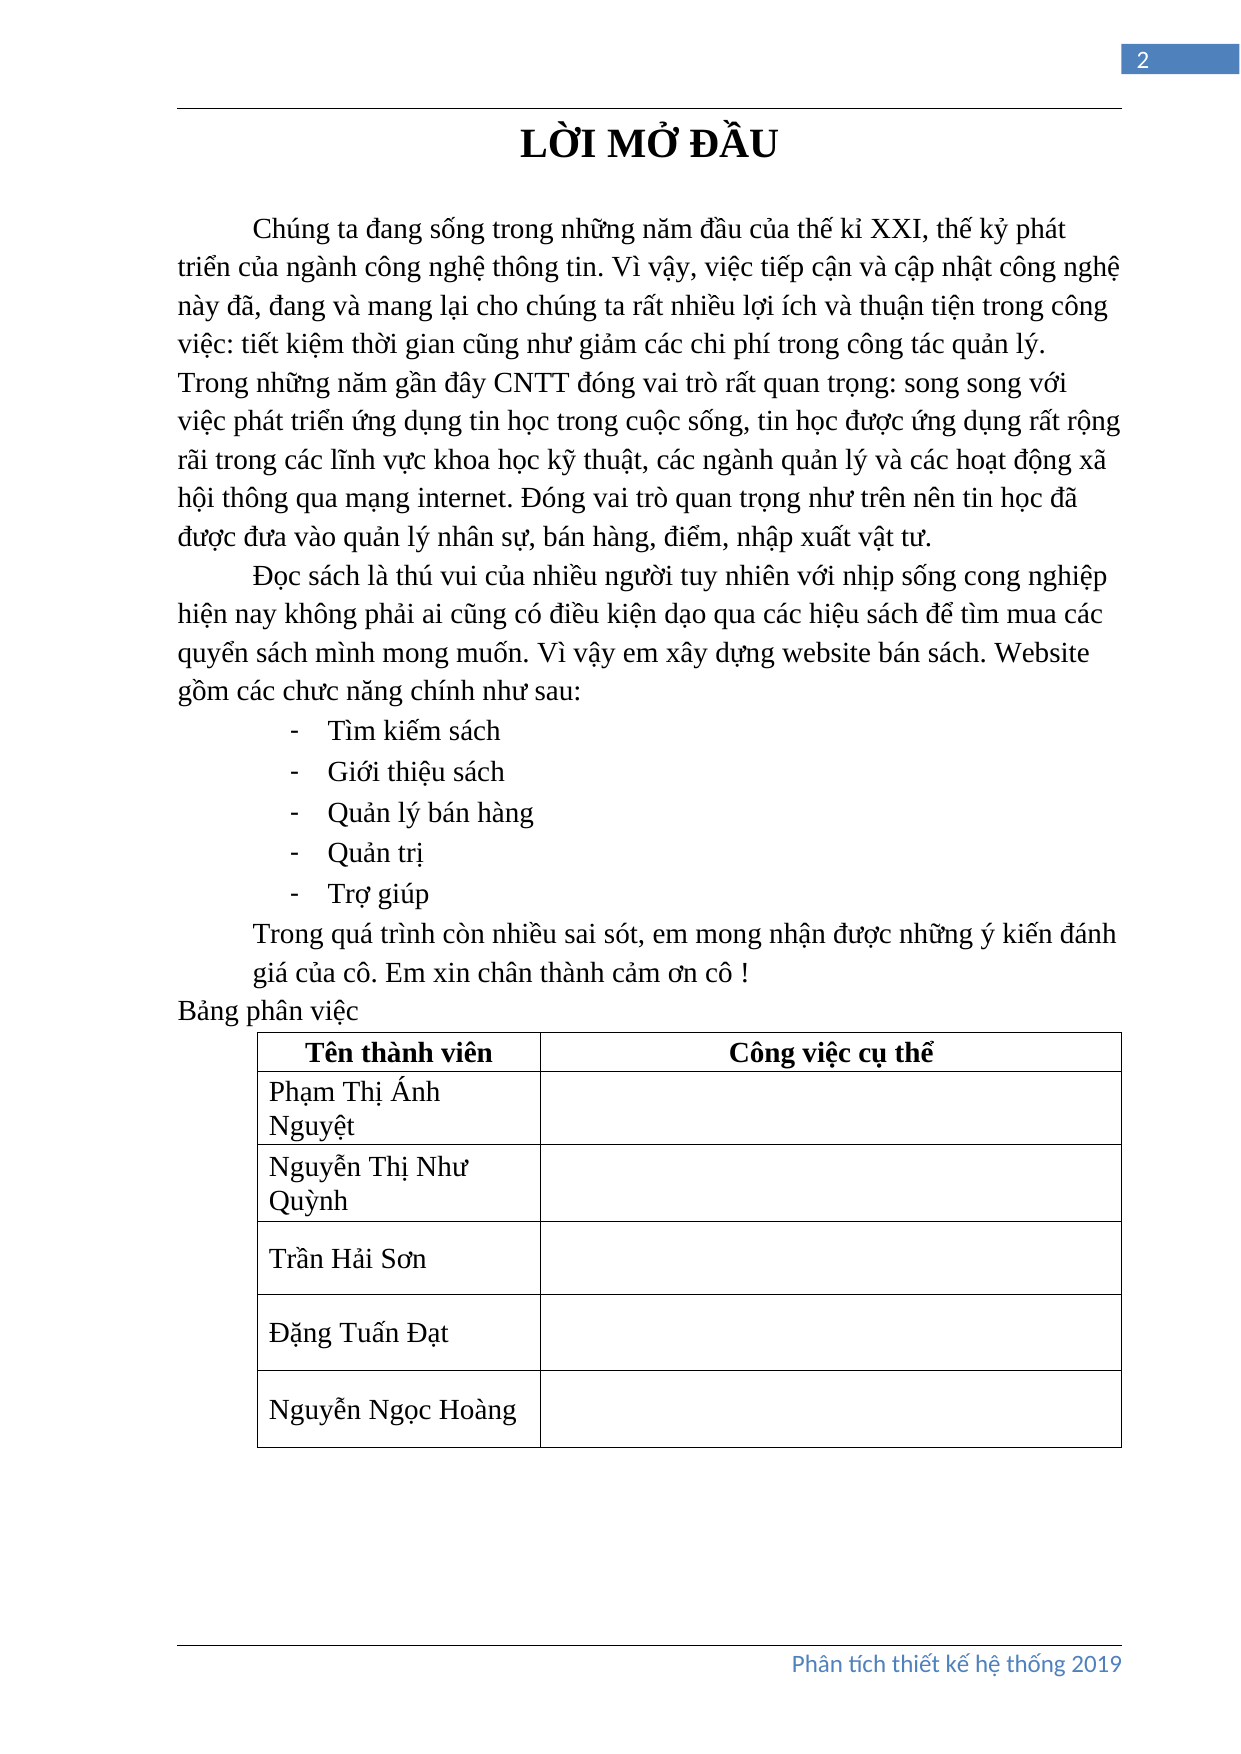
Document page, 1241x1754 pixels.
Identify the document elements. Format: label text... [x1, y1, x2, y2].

table_cell Trần Hải Sơn [258, 1222, 540, 1293]
text Chúng ta đang sống trong những năm đầu của thế kỉ XXI, thế kỷ phát triển của ngành công nghệ thông tin. Vì vậy, việc tiếp cận và cập nhật công nghệ này đã, đang và mang lại cho chúng ta rất nhiều lợi ích và thuận tiện trong công việc: tiết kiệm thời gian cũng như giảm các chi phí trong công tác quản lý. Trong những năm gần đây CNTT đóng vai trò rất quan trọng: song song với việc phát triển ứng dụng tin học trong cuộc sống, tin học được ứng dụng rất rộng rãi trong các lĩnh vực khoa học kỹ thuật, các ngành quản lý và các hoạt động xã hội thông qua mạng internet. Đóng vai trò quan trọng như trên nên tin học đã được đưa vào quản lý nhân sự, bán hàng, điểm, nhập xuất vật tư. [177, 211, 1122, 553]
list Tìm kiếm sách [290, 712, 1122, 747]
list Trợ giúp [290, 876, 1122, 911]
table_cell Phạm Thị Ánh Nguyệt [258, 1072, 540, 1144]
list Quản trị [290, 834, 1122, 870]
table_cell Đặng Tuấn Đạt [258, 1295, 540, 1370]
table_cell [541, 1295, 1121, 1370]
table_header Công việc cụ thể [541, 1033, 1121, 1071]
subtitle LỜI MỞ ĐẦU [177, 118, 1122, 166]
list Giới thiệu sách [290, 753, 1122, 788]
text Trong quá trình còn nhiều sai sót, em mong nhận được những ý kiến đánh giá của cô. Em xin chân thành cảm ơn cô ! [252, 916, 1122, 988]
table_cell [541, 1371, 1121, 1447]
table_cell [541, 1145, 1121, 1221]
table_cell [541, 1222, 1121, 1293]
table_header Tên thành viên [258, 1033, 540, 1071]
table_cell Nguyễn Ngọc Hoàng [258, 1371, 540, 1447]
list Quản lý bán hàng [290, 794, 1122, 829]
table_cell [541, 1072, 1121, 1144]
text Đọc sách là thú vui của nhiều người tuy nhiên với nhịp sống cong nghiệp hiện nay không phải ai cũng có điều kiện dạo qua các hiệu sách để tìm mua các quyển sách mình mong muốn. Vì vậy em xây dựng website bán sách. Website gồm các chưc năng chính như sau: [177, 558, 1122, 707]
text Bảng phân việc [177, 993, 1122, 1027]
table_cell Nguyễn Thị Như Quỳnh [258, 1145, 540, 1221]
